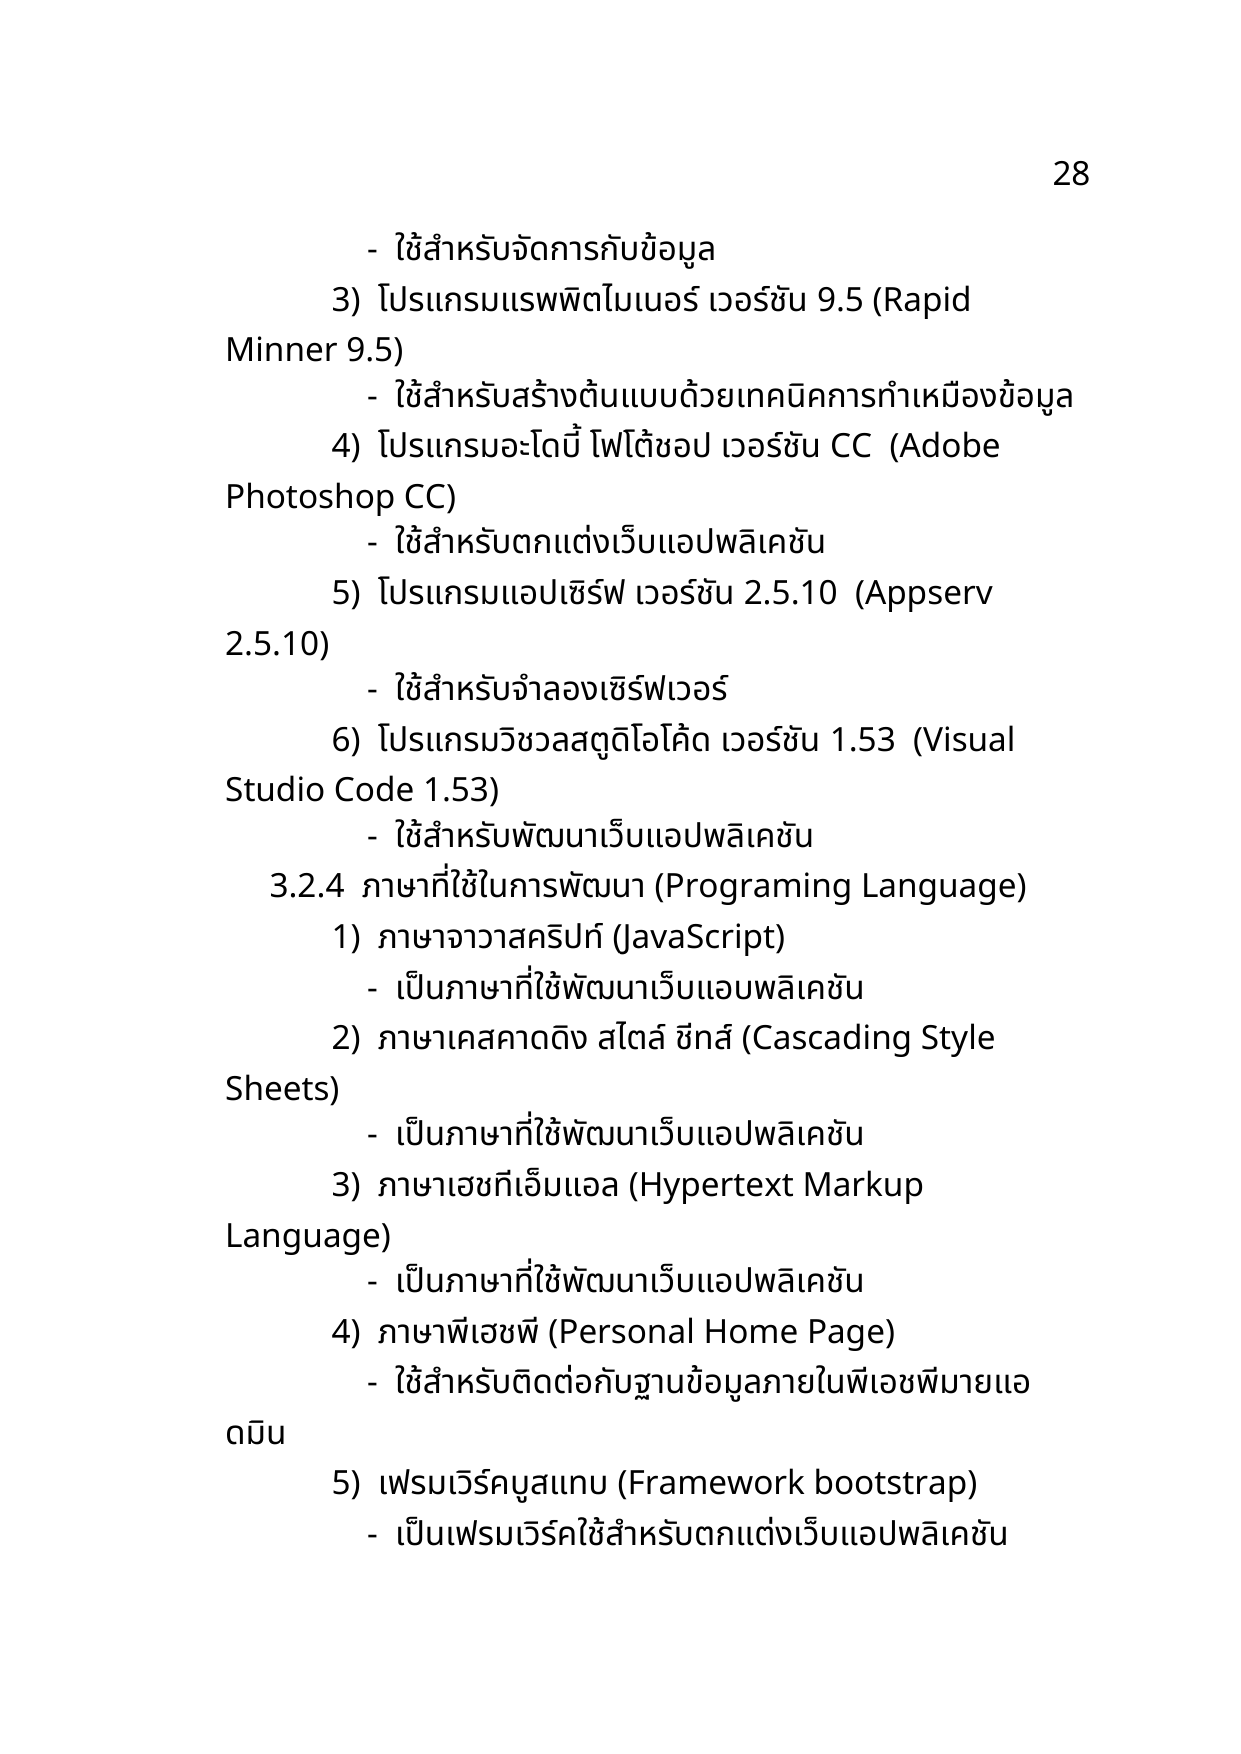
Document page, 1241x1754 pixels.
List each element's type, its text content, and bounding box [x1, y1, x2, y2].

text - ใช้สำหรับสร้างต้นแบบด้วยเทคนิคการทำเหมืองข้อมูล [225, 372, 1090, 422]
text 4) โปรแกรมอะโดบี้ โฟโต้ชอป เวอร์ชัน CC (Adobe Photoshop CC) [225, 422, 1090, 518]
text - เป็นเฟรมเวิร์คใช้สำหรับตกแต่งเว็บแอปพลิเคชัน [225, 1510, 1090, 1560]
text 3.2.4 ภาษาที่ใช้ในการพัฒนา (Programing Language) [225, 862, 1090, 913]
text 3) ภาษาเฮชทีเอ็มแอล (Hypertext Markup Language) [225, 1161, 1090, 1257]
text - ใช้สำหรับจัดการกับข้อมูล [225, 225, 1090, 276]
text 1) ภาษาจาวาสคริปท์ (JavaScript) [225, 913, 1090, 963]
text 5) โปรแกรมแอปเซิร์ฟ เวอร์ชัน 2.5.10 (Appserv 2.5.10) [225, 569, 1090, 665]
text 2) ภาษาเคสคาดดิง สไตล์ ชีทส์ (Cascading Style Sheets) [225, 1014, 1090, 1110]
text - เป็นภาษาที่ใช้พัฒนาเว็บแอบพลิเคชัน [225, 963, 1090, 1014]
text 4) ภาษาพีเฮชพี (Personal Home Page) [225, 1307, 1090, 1358]
text - ใช้สำหรับติดต่อกับฐานข้อมูลภายในพีเอชพีมายแอดมิน [225, 1358, 1090, 1459]
text - เป็นภาษาที่ใช้พัฒนาเว็บแอปพลิเคชัน [225, 1257, 1090, 1307]
text - ใช้สำหรับตกแต่งเว็บแอปพลิเคชัน [225, 518, 1090, 569]
text - เป็นภาษาที่ใช้พัฒนาเว็บแอปพลิเคชัน [225, 1110, 1090, 1161]
text 3) โปรแกรมแรพพิตไมเนอร์ เวอร์ชัน 9.5 (Rapid Minner 9.5) [225, 276, 1090, 372]
text 6) โปรแกรมวิชวลสตูดิโอโค้ด เวอร์ชัน 1.53 (Visual Studio Code 1.53) [225, 716, 1090, 812]
text - ใช้สำหรับพัฒนาเว็บแอปพลิเคชัน [225, 812, 1090, 862]
text - ใช้สำหรับจำลองเซิร์ฟเวอร์ [225, 665, 1090, 716]
text 5) เฟรมเวิร์คบูสแทบ (Framework bootstrap) [225, 1459, 1090, 1510]
